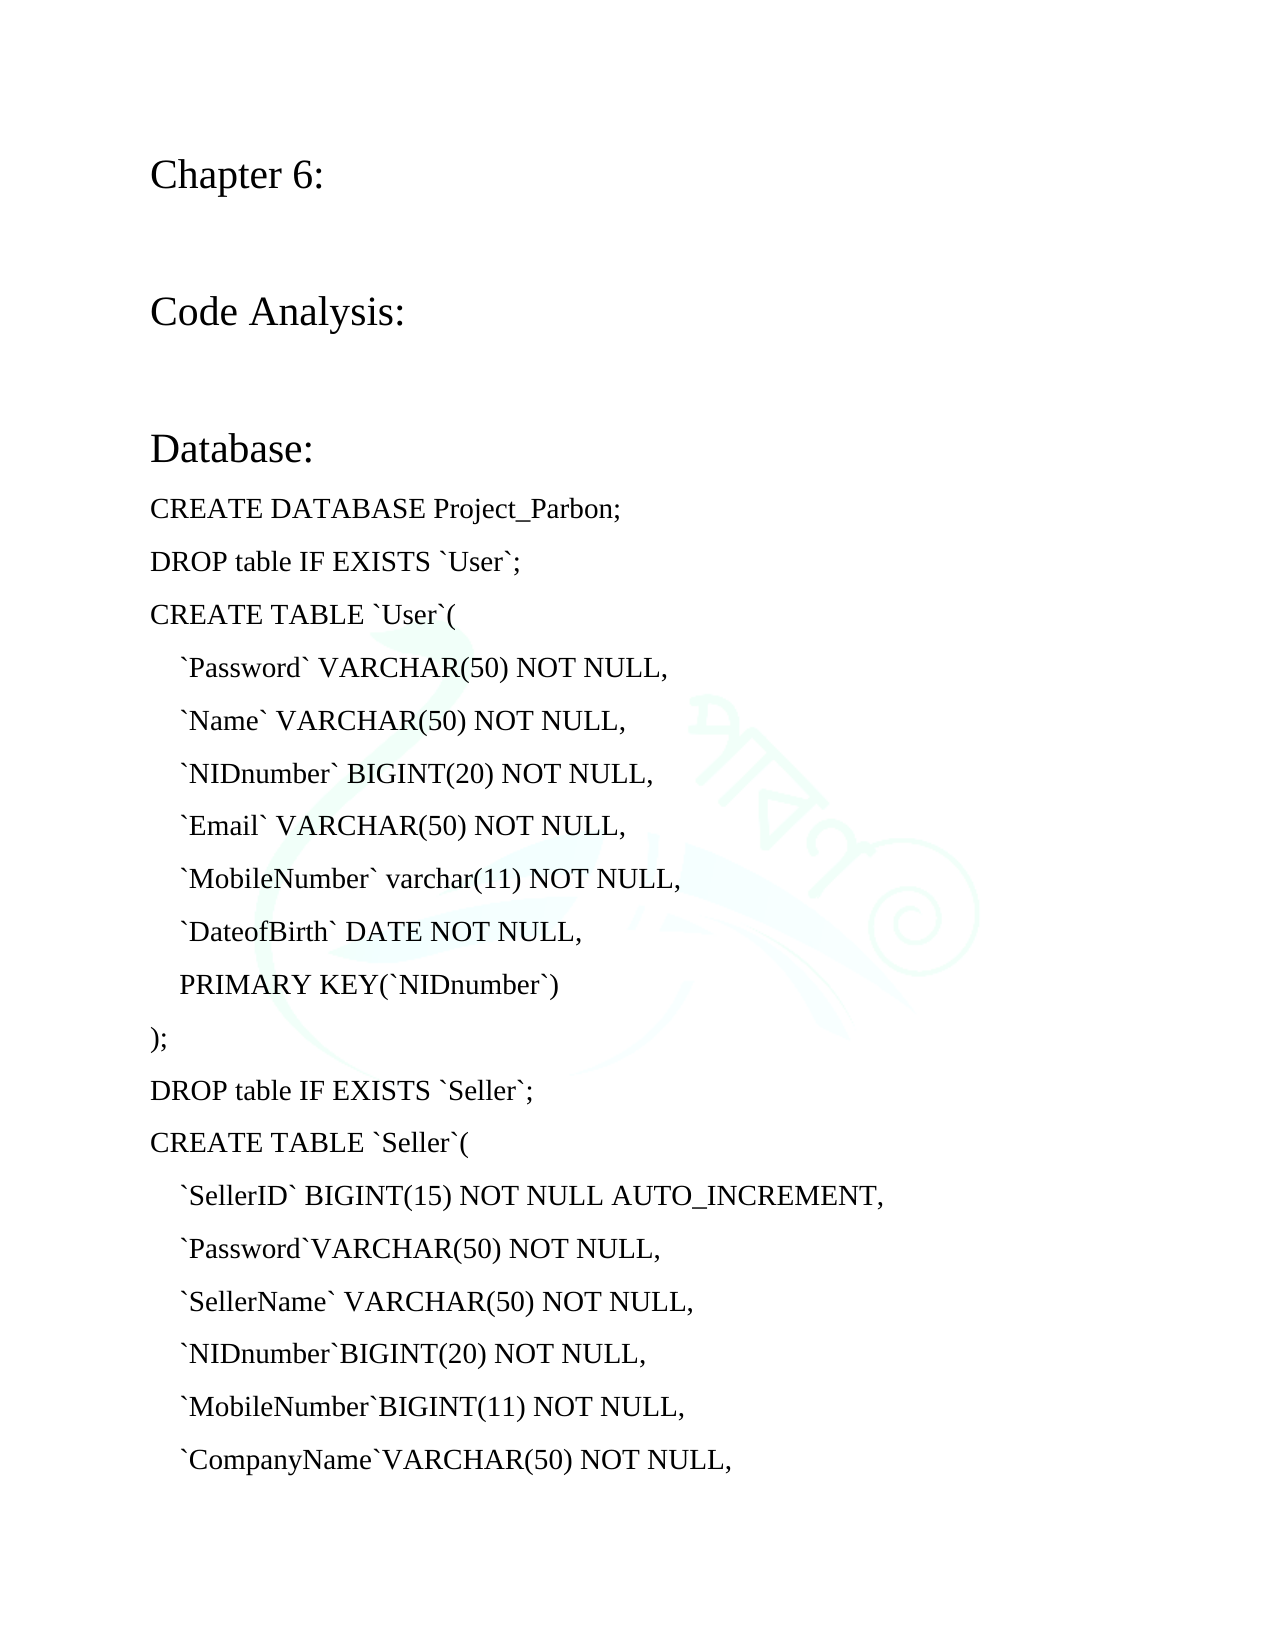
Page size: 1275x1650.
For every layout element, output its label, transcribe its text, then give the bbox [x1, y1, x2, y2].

text CREATE TABLE `User`( [150, 597, 1125, 631]
text `Password` VARCHAR(50) NOT NULL, [150, 650, 1125, 684]
text `Password`VARCHAR(50) NOT NULL, [150, 1231, 1125, 1264]
text Database: [150, 423, 1125, 471]
text `SellerName` VARCHAR(50) NOT NULL, [150, 1284, 1125, 1317]
text PRIMARY KEY(`NIDnumber`) [150, 967, 1125, 1001]
text DROP table IF EXISTS `User`; [150, 544, 1125, 578]
text `DateofBirth` DATE NOT NULL, [150, 914, 1125, 948]
text CREATE DATABASE Project_Parbon; [150, 492, 1125, 525]
text `NIDnumber`BIGINT(20) NOT NULL, [150, 1337, 1125, 1370]
text Code Analysis: [150, 287, 1125, 334]
text DROP table IF EXISTS `Seller`; [150, 1073, 1125, 1106]
text `SellerID` BIGINT(15) NOT NULL AUTO_INCREMENT, [150, 1178, 1125, 1212]
text `MobileNumber` varchar(11) NOT NULL, [150, 861, 1125, 895]
text `NIDnumber` BIGINT(20) NOT NULL, [150, 756, 1125, 789]
text `CompanyName`VARCHAR(50) NOT NULL, [150, 1442, 1125, 1476]
text CREATE TABLE `Seller`( [150, 1125, 1125, 1159]
text ); [150, 1020, 1125, 1053]
text `Email` VARCHAR(50) NOT NULL, [150, 808, 1125, 842]
text `MobileNumber`BIGINT(11) NOT NULL, [150, 1389, 1125, 1423]
text `Name` VARCHAR(50) NOT NULL, [150, 703, 1125, 736]
text Chapter 6: [150, 150, 1125, 198]
